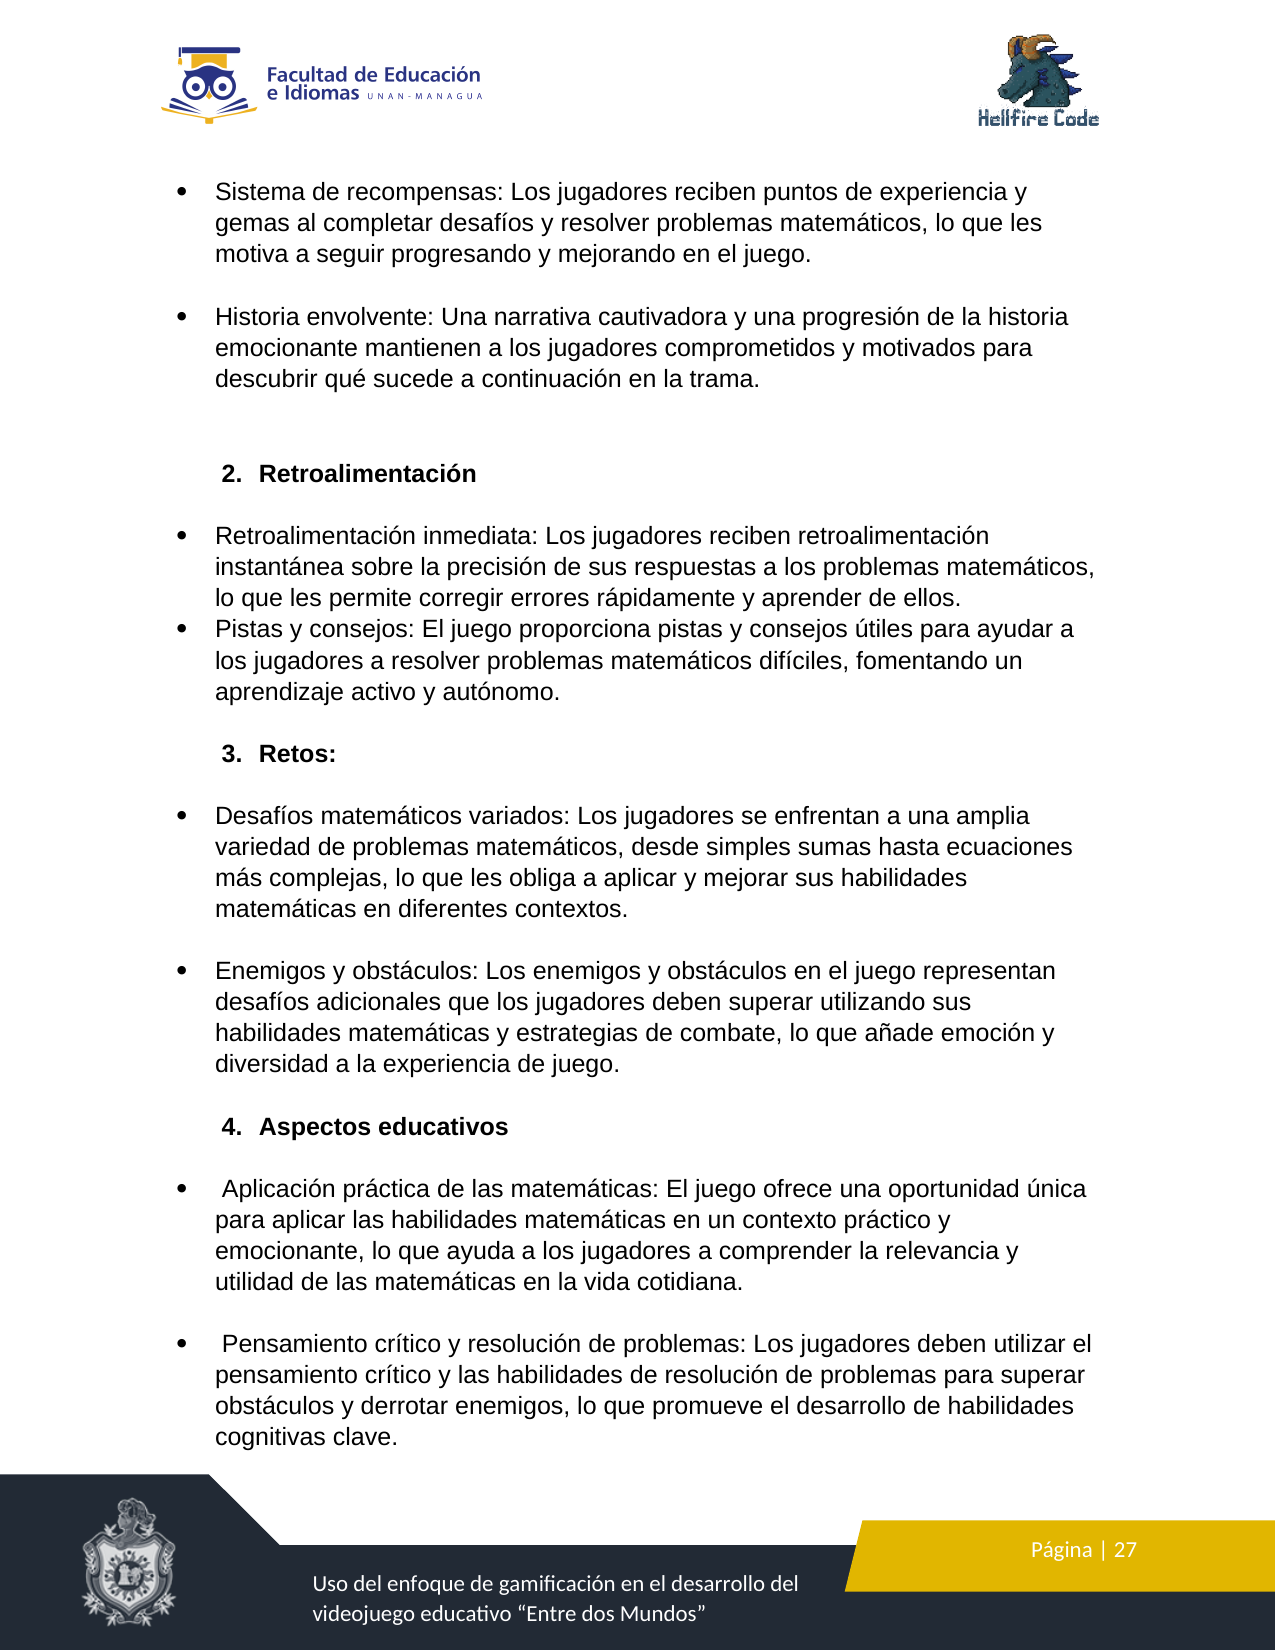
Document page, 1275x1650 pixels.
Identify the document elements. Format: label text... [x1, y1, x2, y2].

list Sistema de recompensas: Los jugadores reciben puntos de experiencia y gemas al completar desafíos y resolver problemas matemáticos, lo que les motiva a seguir progresando y mejorando en el juego. [177, 177, 1098, 268]
list Historia envolvente: Una narrativa cautivadora y una progresión de la historia emocionante mantienen a los jugadores comprometidos y motivados para descubrir qué sucede a continuación en la trama. [177, 302, 1098, 392]
picture [72, 1489, 183, 1650]
list Enemigos y obstáculos: Los enemigos y obstáculos en el juego representan desafíos adicionales que los jugadores deben superar utilizando sus habilidades matemáticas y estrategias de combate, lo que añade emoción y diversidad a la experiencia de juego. [177, 956, 1098, 1078]
picture [978, 21, 1099, 132]
list Retroalimentación inmediata: Los jugadores reciben retroalimentación instantánea sobre la precisión de sus respuestas a los problemas matemáticos, lo que les permite corregir errores rápidamente y aprender de ellos. [177, 521, 1098, 612]
list Pensamiento crítico y resolución de problemas: Los jugadores deben utilizar el pensamiento crítico y las habilidades de resolución de problemas para superar obstáculos y derrotar enemigos, lo que promueve el desarrollo de habilidades cognitivas clave. [177, 1329, 1098, 1451]
list Aplicación práctica de las matemáticas: El juego ofrece una oportunidad única para aplicar las habilidades matemáticas en un contexto práctico y emocionante, lo que ayuda a los jugadores a comprender la relevancia y utilidad de las matemáticas en la vida cotidiana. [177, 1173, 1098, 1296]
list Aspectos educativos [221, 1111, 1098, 1140]
list Pistas y consejos: El juego proporciona pistas y consejos útiles para ayudar a los jugadores a resolver problemas matemáticos difíciles, fomentando un aprendizaje activo y autónomo. [177, 614, 1098, 705]
list Retos: [221, 739, 1098, 767]
picture [153, 40, 491, 129]
list Desafíos matemáticos variados: Los jugadores se enfrentan a una amplia variedad de problemas matemáticos, desde simples sumas hasta ecuaciones más complejas, lo que les obliga a aplicar y mejorar sus habilidades matemáticas en diferentes contextos. [177, 801, 1098, 923]
list Retroalimentación [221, 459, 1098, 488]
